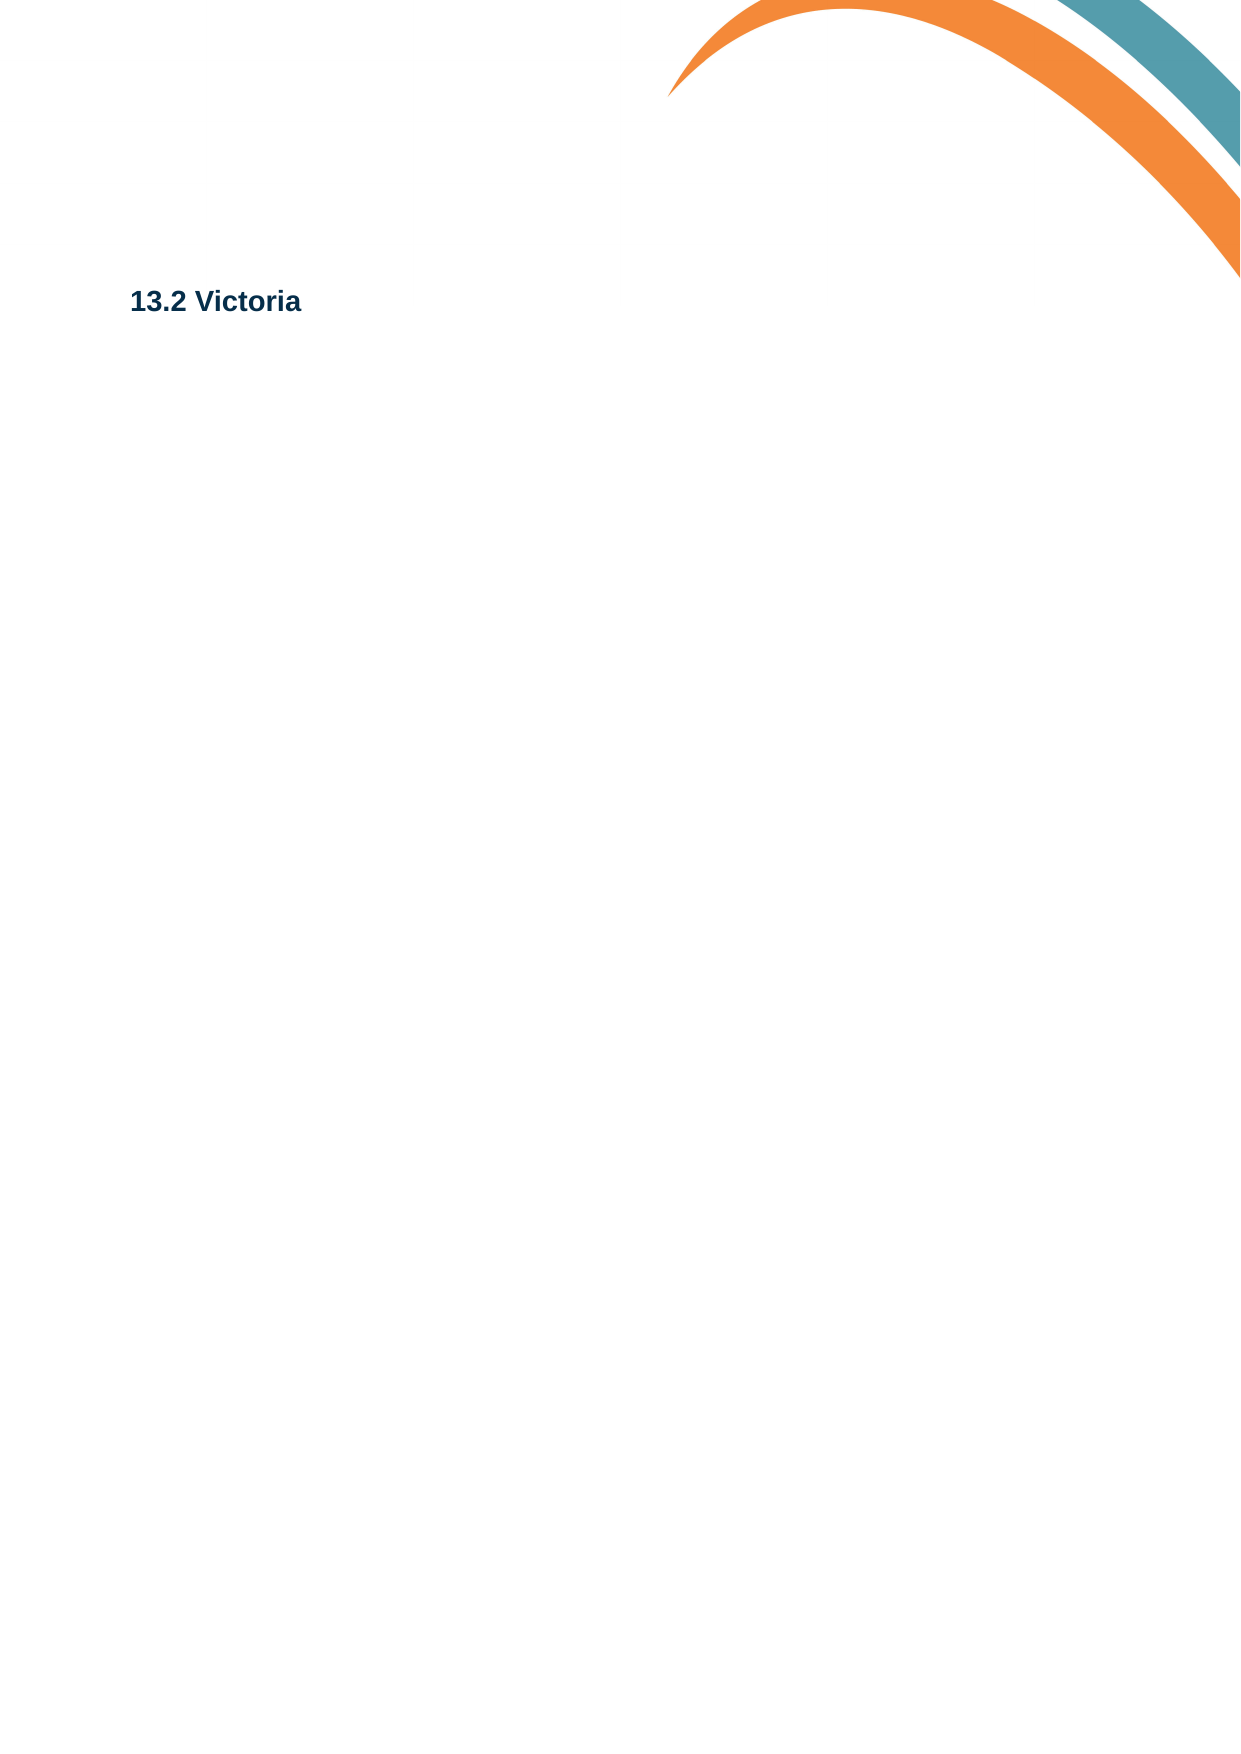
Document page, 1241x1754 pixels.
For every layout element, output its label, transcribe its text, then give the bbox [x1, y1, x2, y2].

subtitle 13.2 Victoria [130, 283, 1110, 317]
picture [0, 0, 1241, 306]
